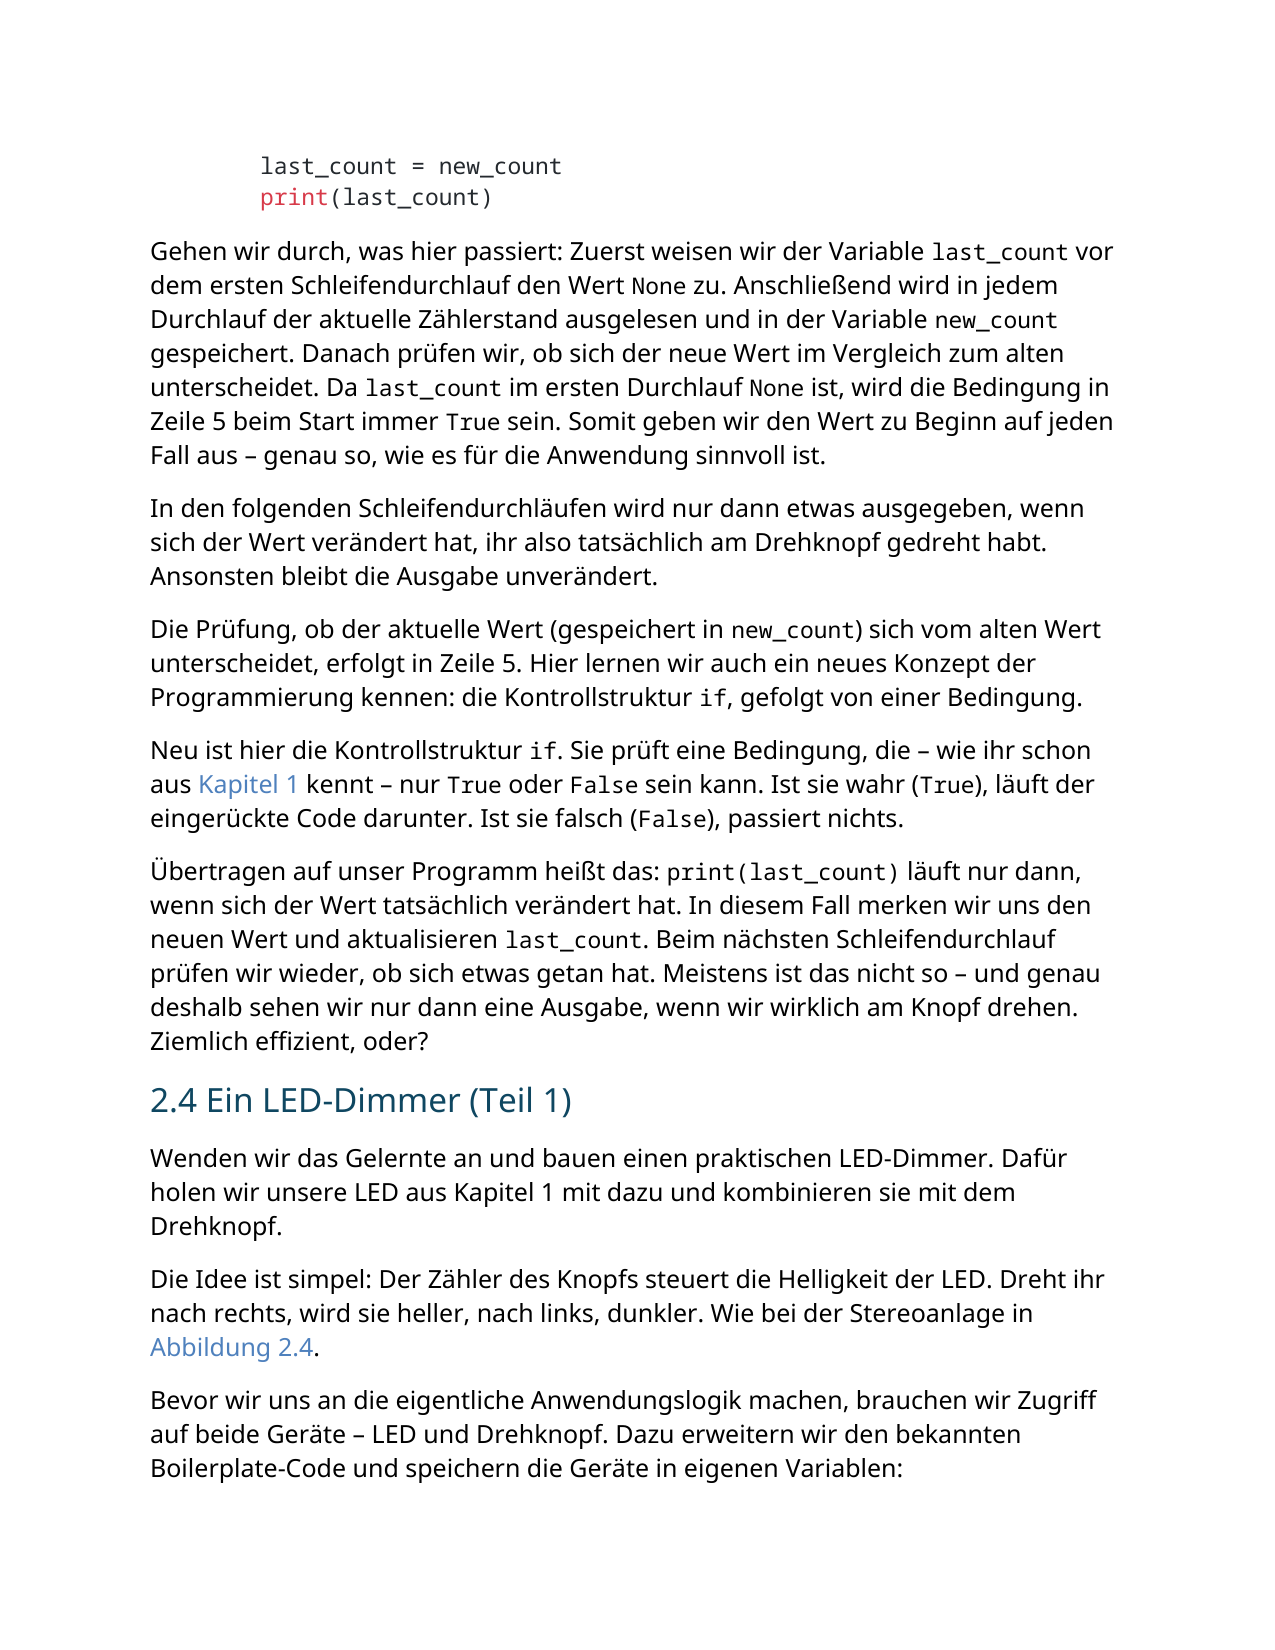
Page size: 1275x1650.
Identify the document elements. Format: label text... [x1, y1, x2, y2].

text Wenden wir das Gelernte an und bauen einen praktischen LED-Dimmer. Dafür holen wir unsere LED aus Kapitel 1 mit dazu und kombinieren sie mit dem Drehknopf. [150, 1141, 1125, 1243]
text Die Prüfung, ob der aktuelle Wert (gespeichert in new_count) sich vom alten Wert unterscheidet, erfolgt in Zeile 5. Hier lernen wir auch ein neues Konzept der Programmierung kennen: die Kontrollstruktur if, gefolgt von einer Bedingung. [150, 611, 1125, 714]
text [150, 150, 1125, 212]
text Neu ist hier die Kontrollstruktur if. Sie prüft eine Bedingung, die – wie ihr schon aus Kapitel 1 kennt – nur True oder False sein kann. Ist sie wahr (True), läuft der eingerückte Code darunter. Ist sie falsch (False), passiert nichts. [150, 732, 1125, 834]
text Die Idee ist simpel: Der Zähler des Knopfs steuert die Helligkeit der LED. Dreht ihr nach rechts, wird sie heller, nach links, dunkler. Wie bei der Stereoanlage in Abbildung 2.4. [150, 1262, 1125, 1364]
text Bevor wir uns an die eigentliche Anwendungslogik machen, brauchen wir Zugriff auf beide Geräte – LED und Drehknopf. Dazu erweitern wir den bekannten Boilerplate-Code und speichern die Geräte in eigenen Variablen: [150, 1382, 1125, 1485]
subtitle 2.4 Ein LED-Dimmer (Teil 1) [150, 1076, 1125, 1122]
text Gehen wir durch, was hier passiert: Zuerst weisen wir der Variable last_count vor dem ersten Schleifendurchlauf den Wert None zu. Anschließend wird in jedem Durchlauf der aktuelle Zählerstand ausgelesen und in der Variable new_count gespeichert. Danach prüfen wir, ob sich der neue Wert im Vergleich zum alten unterscheidet. Da last_count im ersten Durchlauf None ist, wird die Bedingung in Zeile 5 beim Start immer True sein. Somit geben wir den Wert zu Beginn auf jeden Fall aus – genau so, wie es für die Anwendung sinnvoll ist. [150, 233, 1125, 472]
text Übertragen auf unser Programm heißt das: print(last_count) läuft nur dann, wenn sich der Wert tatsächlich verändert hat. In diesem Fall merken wir uns den neuen Wert und aktualisieren last_count. Beim nächsten Schleifendurchlauf prüfen wir wieder, ob sich etwas getan hat. Meistens ist das nicht so – und genau deshalb sehen wir nur dann eine Ausgabe, wenn wir wirklich am Knopf drehen. Ziemlich effizient, oder? [150, 853, 1125, 1058]
text In den folgenden Schleifendurchläufen wird nur dann etwas ausgegeben, wenn sich der Wert verändert hat, ihr also tatsächlich am Drehknopf gedreht habt. Ansonsten bleibt die Ausgabe unverändert. [150, 491, 1125, 593]
